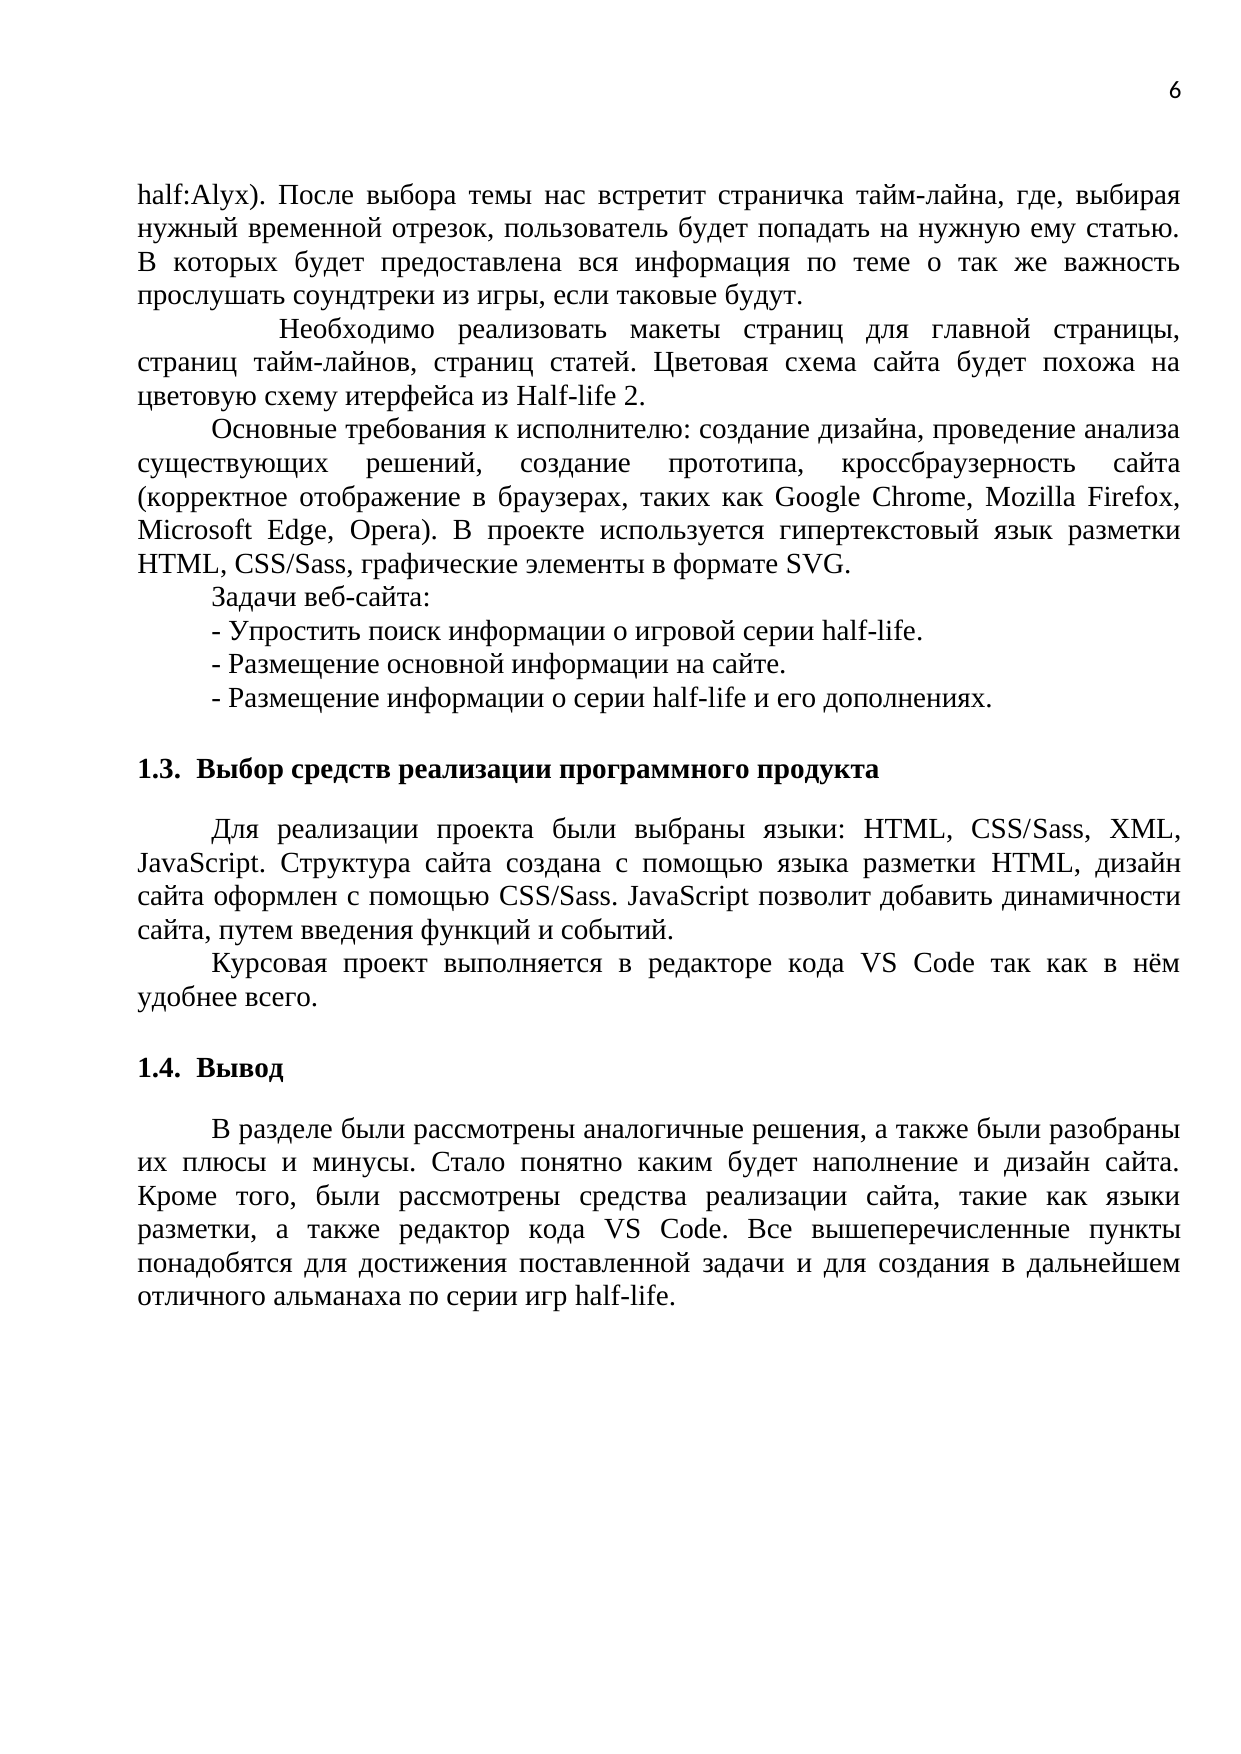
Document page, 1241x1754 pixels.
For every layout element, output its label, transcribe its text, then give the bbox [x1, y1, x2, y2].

text - Размещение информации о серии half-life и его дополнениях. [137, 680, 1181, 713]
text Основные требования к исполнителю: создание дизайна, проведение анализа существующих решений, создание прототипа, кроссбраузерность сайта (корректное отображение в браузерах, таких как Google Chrome, Mozilla Firefox, Microsoft Edge, Opera). В проекте используется гипертекстовый язык разметки HTML, CSS/Sass, графические элементы в формате SVG. [137, 412, 1181, 579]
text - Размещение основной информации на сайте. [137, 646, 1181, 680]
text - Упростить поиск информации о игровой серии half-life. [137, 613, 1181, 646]
subtitle Вывод [137, 1050, 1181, 1084]
text Необходимо реализовать макеты страниц для главной страницы, страниц тайм-лайнов, страниц статей. Цветовая схема сайта будет похожа на цветовую схему итерфейса из Half-life 2. [137, 311, 1181, 412]
text Для реализации проекта были выбраны языки: HTML, CSS/Sass, XML, JavaScript. Структура сайта создана с помощью языка разметки HTML, дизайн сайта оформлен с помощью CSS/Sass. JavaScript позволит добавить динамичности сайта, путем введения функций и событий. [137, 811, 1181, 946]
text Задачи веб-сайта: [137, 579, 1181, 613]
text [137, 177, 1181, 311]
text В разделе были рассмотрены аналогичные решения, а также были разобраны их плюсы и минусы. Стало понятно каким будет наполнение и дизайн сайта. Кроме того, были рассмотрены средства реализации сайта, такие как языки разметки, а также редактор кода VS Code. Все вышеперечисленные пункты понадобятся для достижения поставленной задачи и для создания в дальнейшем отличного альманаха по серии игр half-life. [137, 1111, 1181, 1312]
text Курсовая проект выполняется в редакторе кода VS Code так как в нём удобнее всего. [137, 946, 1181, 1013]
subtitle Выбор средств реализации программного продукта [137, 751, 1181, 784]
